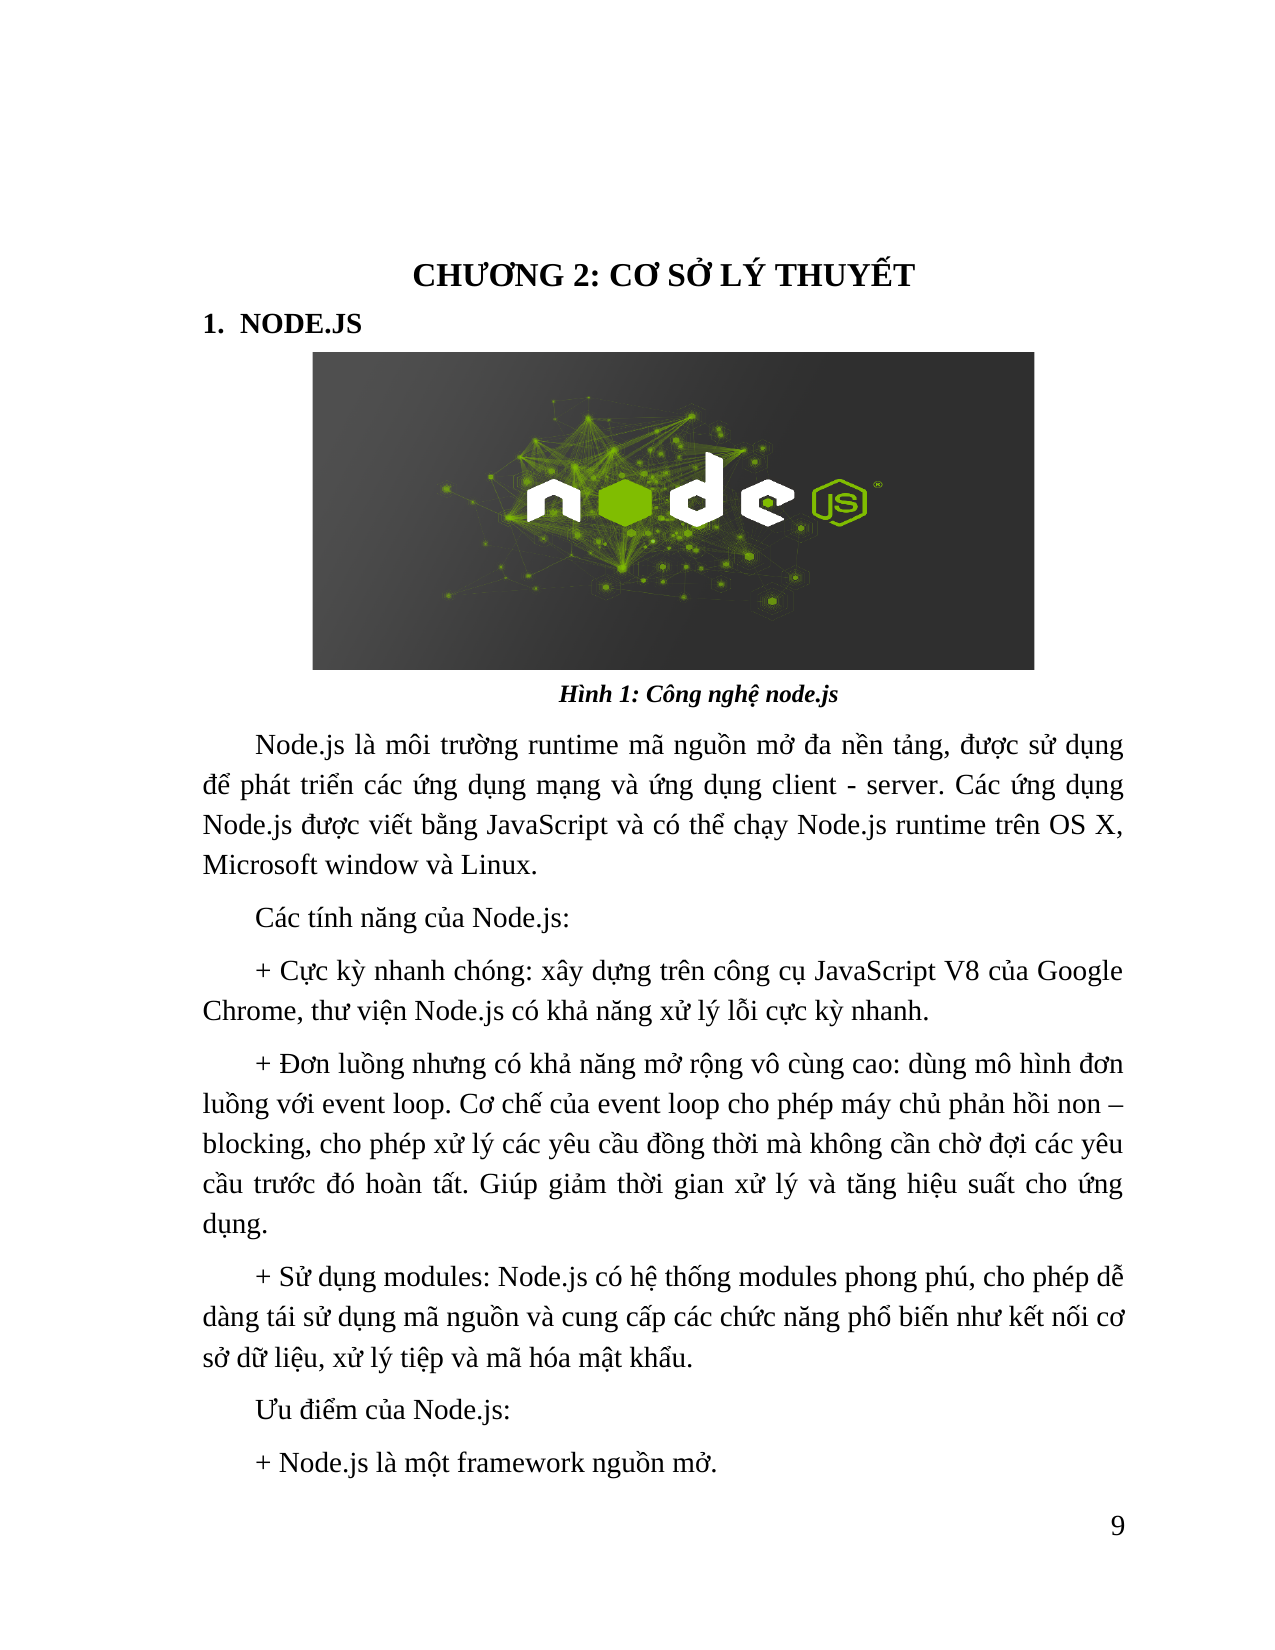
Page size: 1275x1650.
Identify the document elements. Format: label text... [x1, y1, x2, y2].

subtitle NODE.JS [202, 306, 1125, 340]
subtitle CHƯƠNG 2: CƠ SỞ LÝ THUYẾT [202, 255, 1125, 294]
text Các tính năng của Node.js: [202, 900, 1125, 934]
text Ưu điểm của Node.js: [202, 1392, 1125, 1426]
picture [312, 352, 1035, 670]
text + Sử dụng modules: Node.js có hệ thống modules phong phú, cho phép dễ dàng tái sử dụng mã nguồn và cung cấp các chức năng phổ biến như kết nối cơ sở dữ liệu, xử lý tiệp và mã hóa mật khẩu. [202, 1259, 1125, 1373]
text + Cực kỳ nhanh chóng: xây dựng trên công cụ JavaScript V8 của Google Chrome, thư viện Node.js có khả năng xử lý lỗi cực kỳ nhanh. [202, 953, 1125, 1027]
text + Node.js là một framework nguồn mở. [202, 1445, 1125, 1479]
text + Đơn luồng nhưng có khả năng mở rộng vô cùng cao: dùng mô hình đơn luồng với event loop. Cơ chế của event loop cho phép máy chủ phản hồi non – blocking, cho phép xử lý các yêu cầu đồng thời mà không cần chờ đợi các yêu cầu trước đó hoàn tất. Giúp giảm thời gian xử lý và tăng hiệu suất cho ứng dụng. [202, 1046, 1125, 1240]
